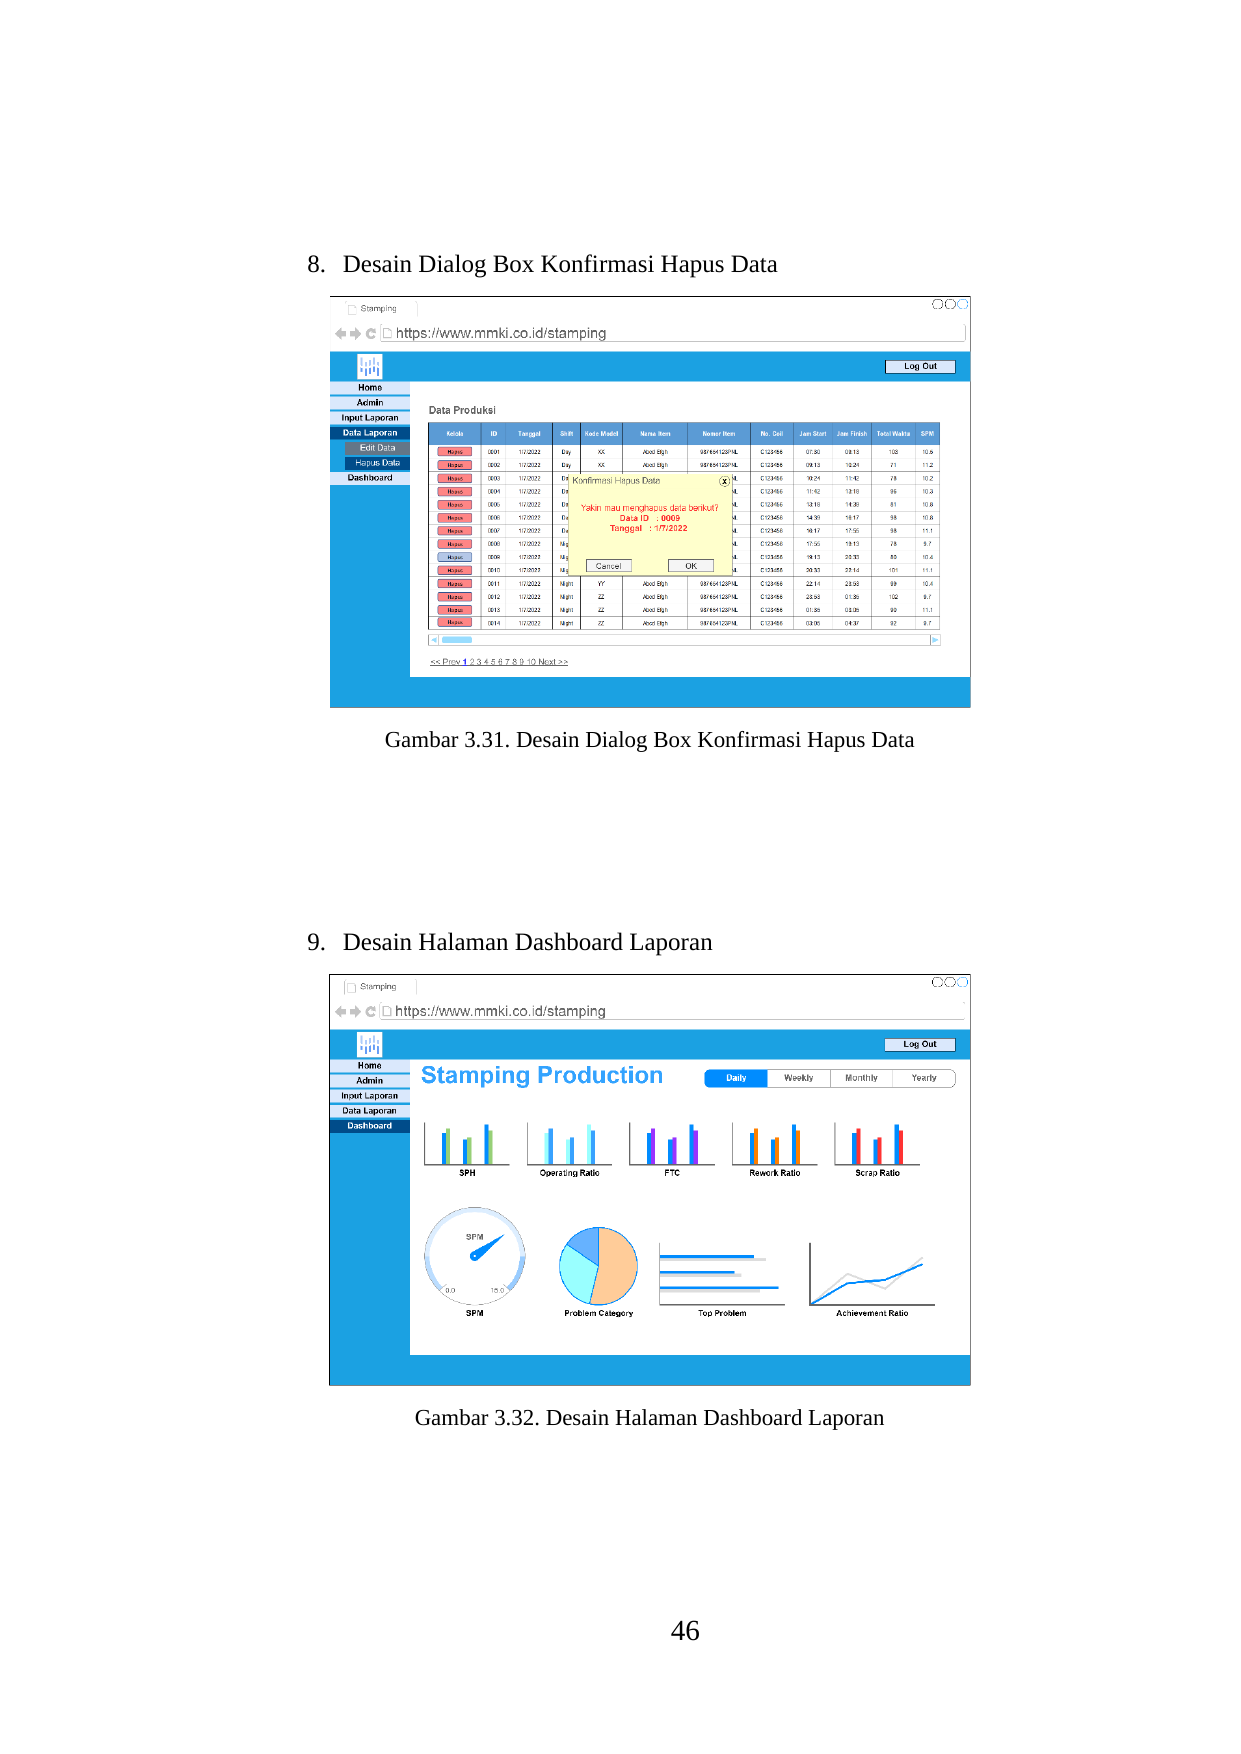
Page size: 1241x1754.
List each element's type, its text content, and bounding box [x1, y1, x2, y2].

text Gambar 3.31. Desain Dialog Box Konfirmasi Hapus Data [236, 726, 1063, 752]
subtitle Desain Halaman Dashboard Laporan [307, 927, 1063, 956]
subtitle Desain Dialog Box Konfirmasi Hapus Data [307, 249, 1063, 277]
text Gambar 3.32. Desain Halaman Dashboard Laporan [236, 1404, 1063, 1431]
picture [325, 970, 975, 1390]
picture [325, 291, 975, 712]
